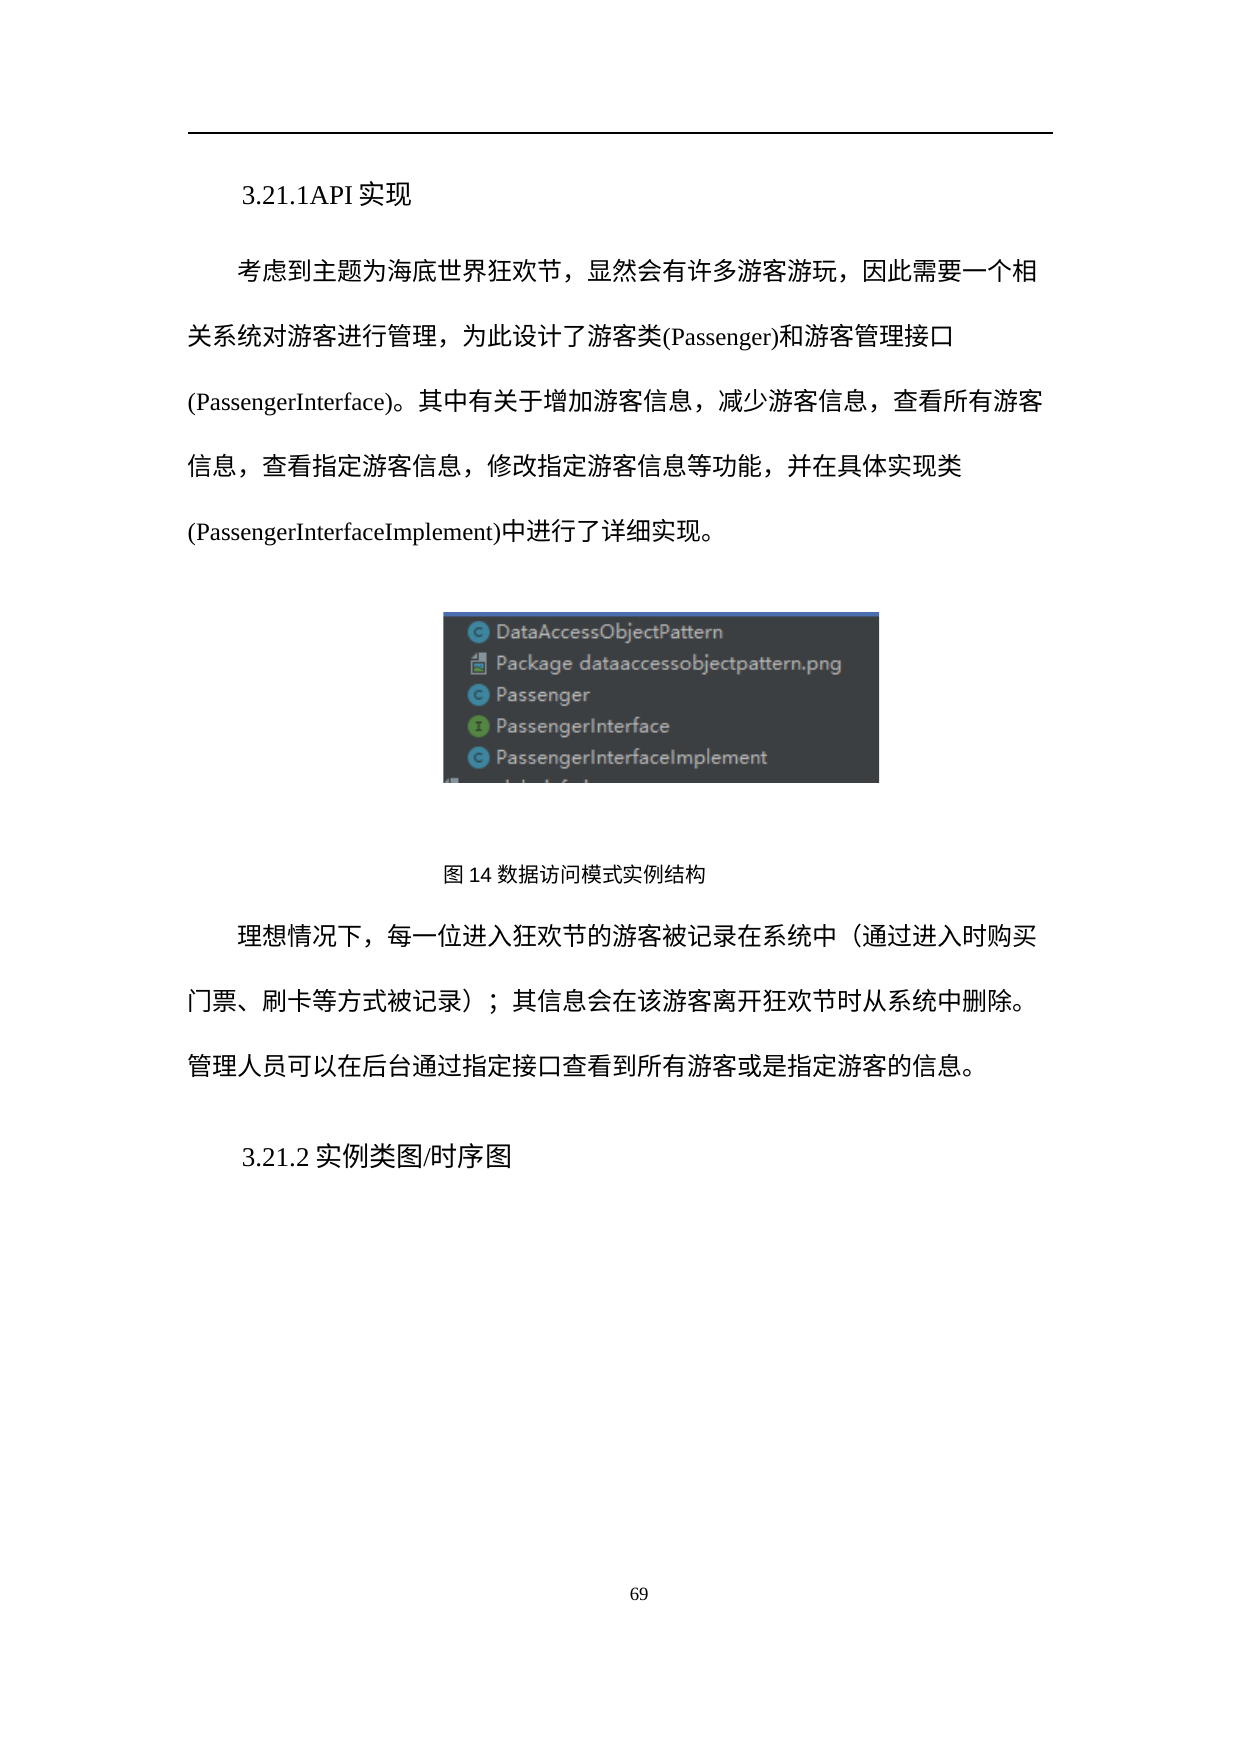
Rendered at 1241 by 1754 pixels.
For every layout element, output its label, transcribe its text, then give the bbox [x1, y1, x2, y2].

text 3.21.1API实现 [187, 160, 1053, 225]
text 考虑到主题为海底世界狂欢节，显然会有许多游客游玩，因此需要一个相关系统对游客进行管理，为此设计了游客类(Passenger)和游客管理接口(PassengerInterface)。其中有关于增加游客信息，减少游客信息，查看所有游客信息，查看指定游客信息，修改指定游客信息等功能，并在具体实现类(PassengerInterfaceImplement)中进行了详细实现。 [187, 237, 1053, 562]
text 3.21.2实例类图/时序图 [187, 1122, 1053, 1187]
text 理想情况下，每一位进入狂欢节的游客被记录在系统中（通过进入时购买门票、刷卡等方式被记录）；其信息会在该游客离开狂欢节时从系统中删除。管理人员可以在后台通过指定接口查看到所有游客或是指定游客的信息。 [187, 902, 1053, 1097]
picture [443, 612, 880, 783]
text 图 14 数据访问模式实例结构 [406, 857, 1053, 890]
